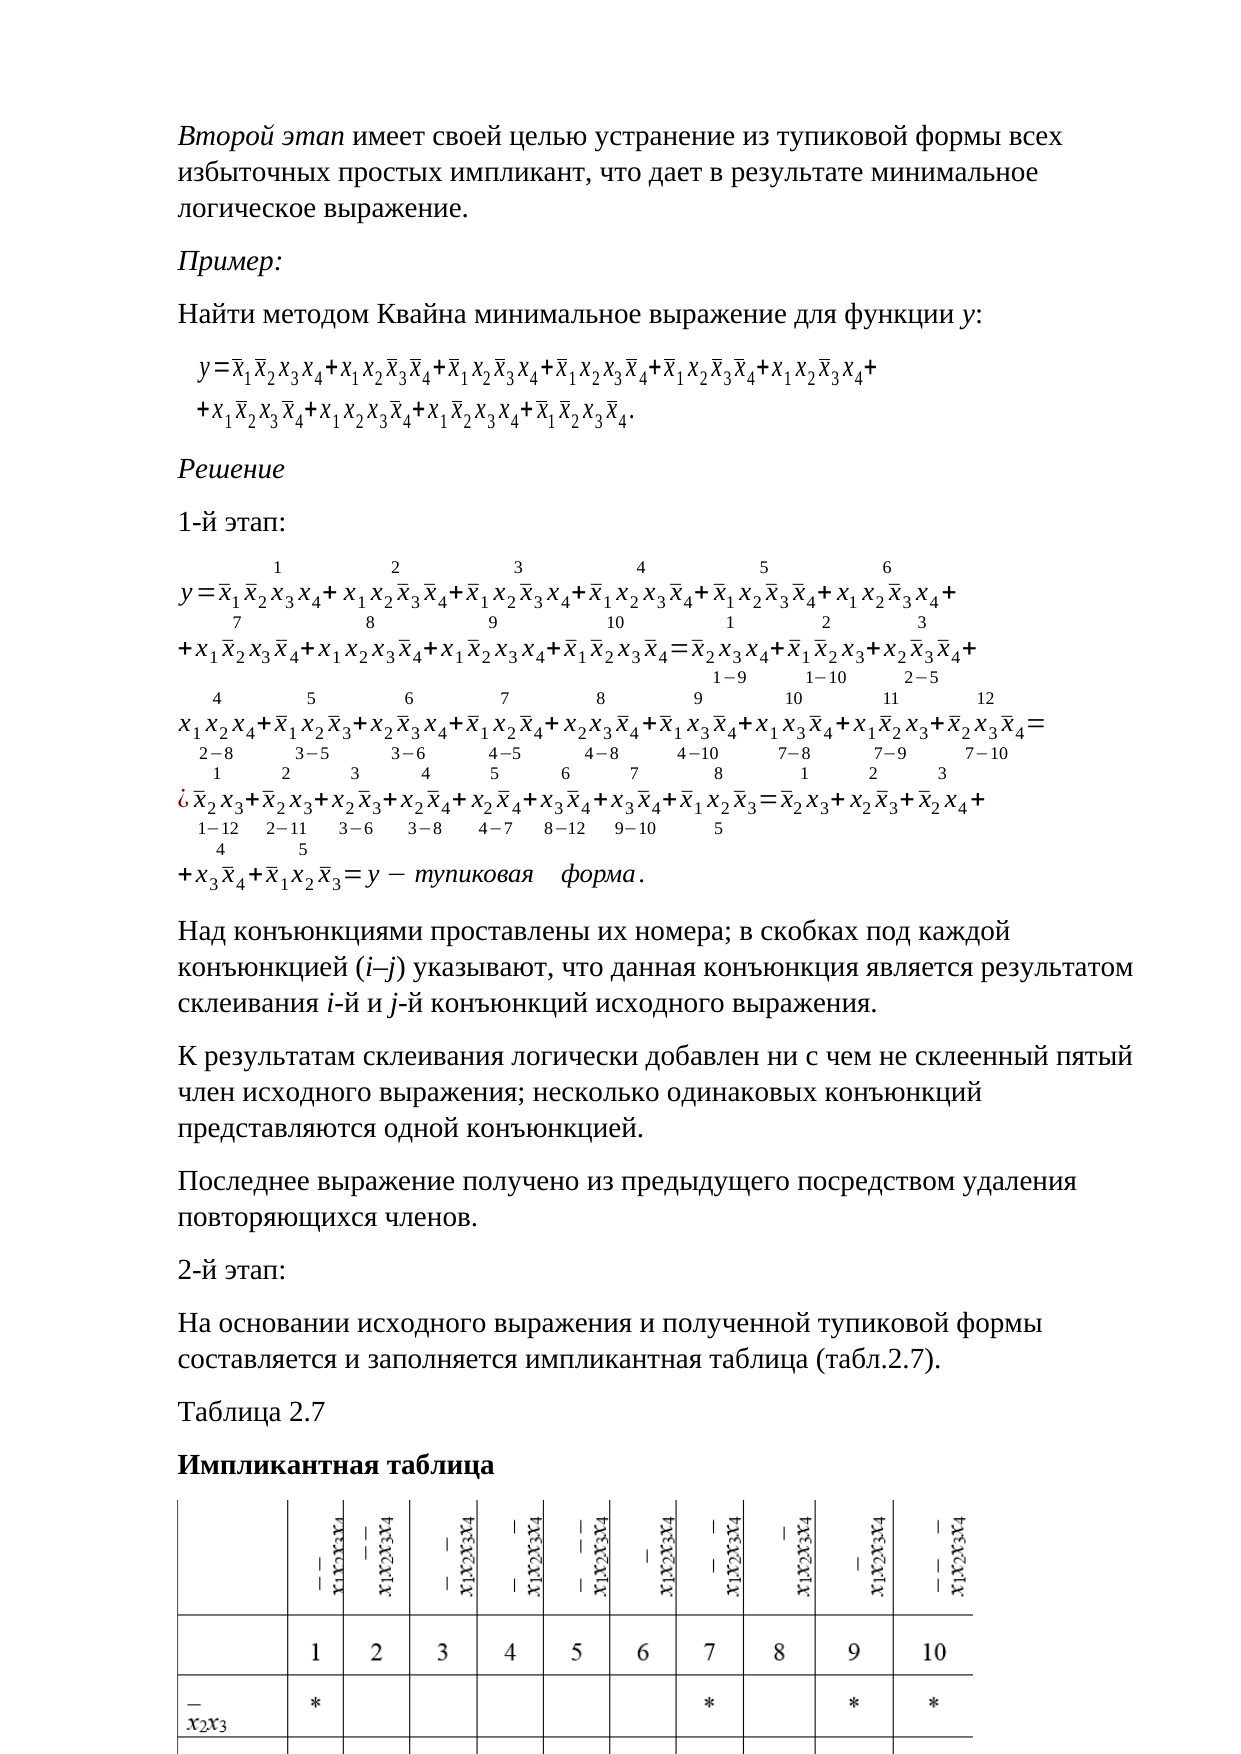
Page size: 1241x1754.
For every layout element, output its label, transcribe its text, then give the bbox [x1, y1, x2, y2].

text 1-й этап: [177, 504, 1152, 538]
text На основании исходного выражения и полученной тупиковой формы составляется и заполняется импликантная таблица (табл.2.7). [177, 1305, 1152, 1375]
text Над конъюнкциями проставлены их номера; в скобках под каждой конъюнкцией (i–j) указывают, что данная конъюнкция является результатом склеивания i-й и j-й конъюнкций исходного выражения. [177, 913, 1152, 1019]
text 2-й этап: [177, 1252, 1152, 1286]
text Пример: [177, 243, 1152, 277]
text Второй этап имеет своей целью устранение из тупиковой формы всех избыточных простых импликант, что дает в результате минимальное логическое выражение. [177, 118, 1152, 224]
text К результатам склеивания логически добавлен ни с чем не склеенный пятый член исходного выражения; несколько одинаковых конъюнкций представляются одной конъюнкцией. [177, 1038, 1152, 1144]
text Импликантная таблица [177, 1447, 1152, 1481]
text Последнее выражение получено из предыдущего посредством удаления повторяющихся членов. [177, 1163, 1152, 1233]
text Найти методом Квайна минимальное выражение для функции y: [177, 296, 1152, 329]
text Таблица 2.7 [177, 1394, 1152, 1428]
picture [177, 1500, 973, 1754]
text Решение [177, 452, 1152, 485]
